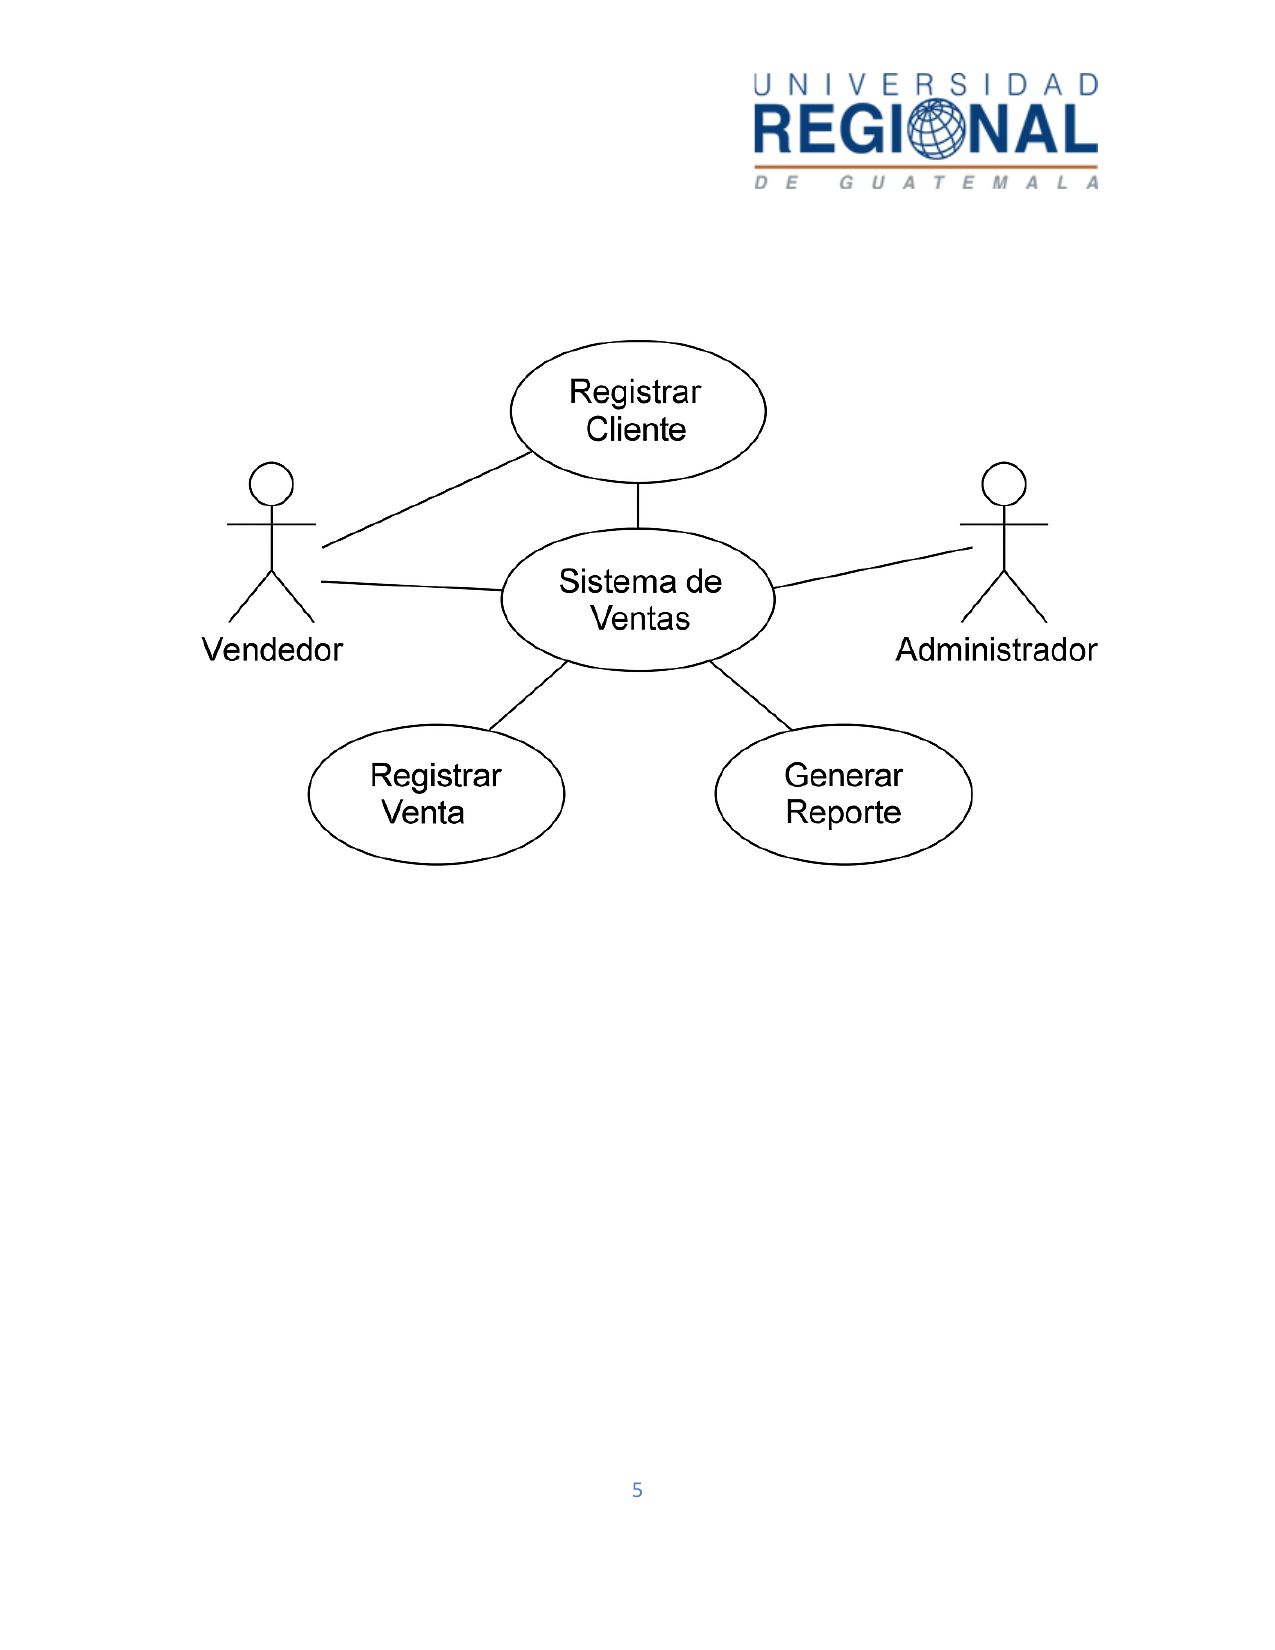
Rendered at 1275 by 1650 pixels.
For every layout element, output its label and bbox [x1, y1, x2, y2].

picture [177, 73, 1098, 1111]
